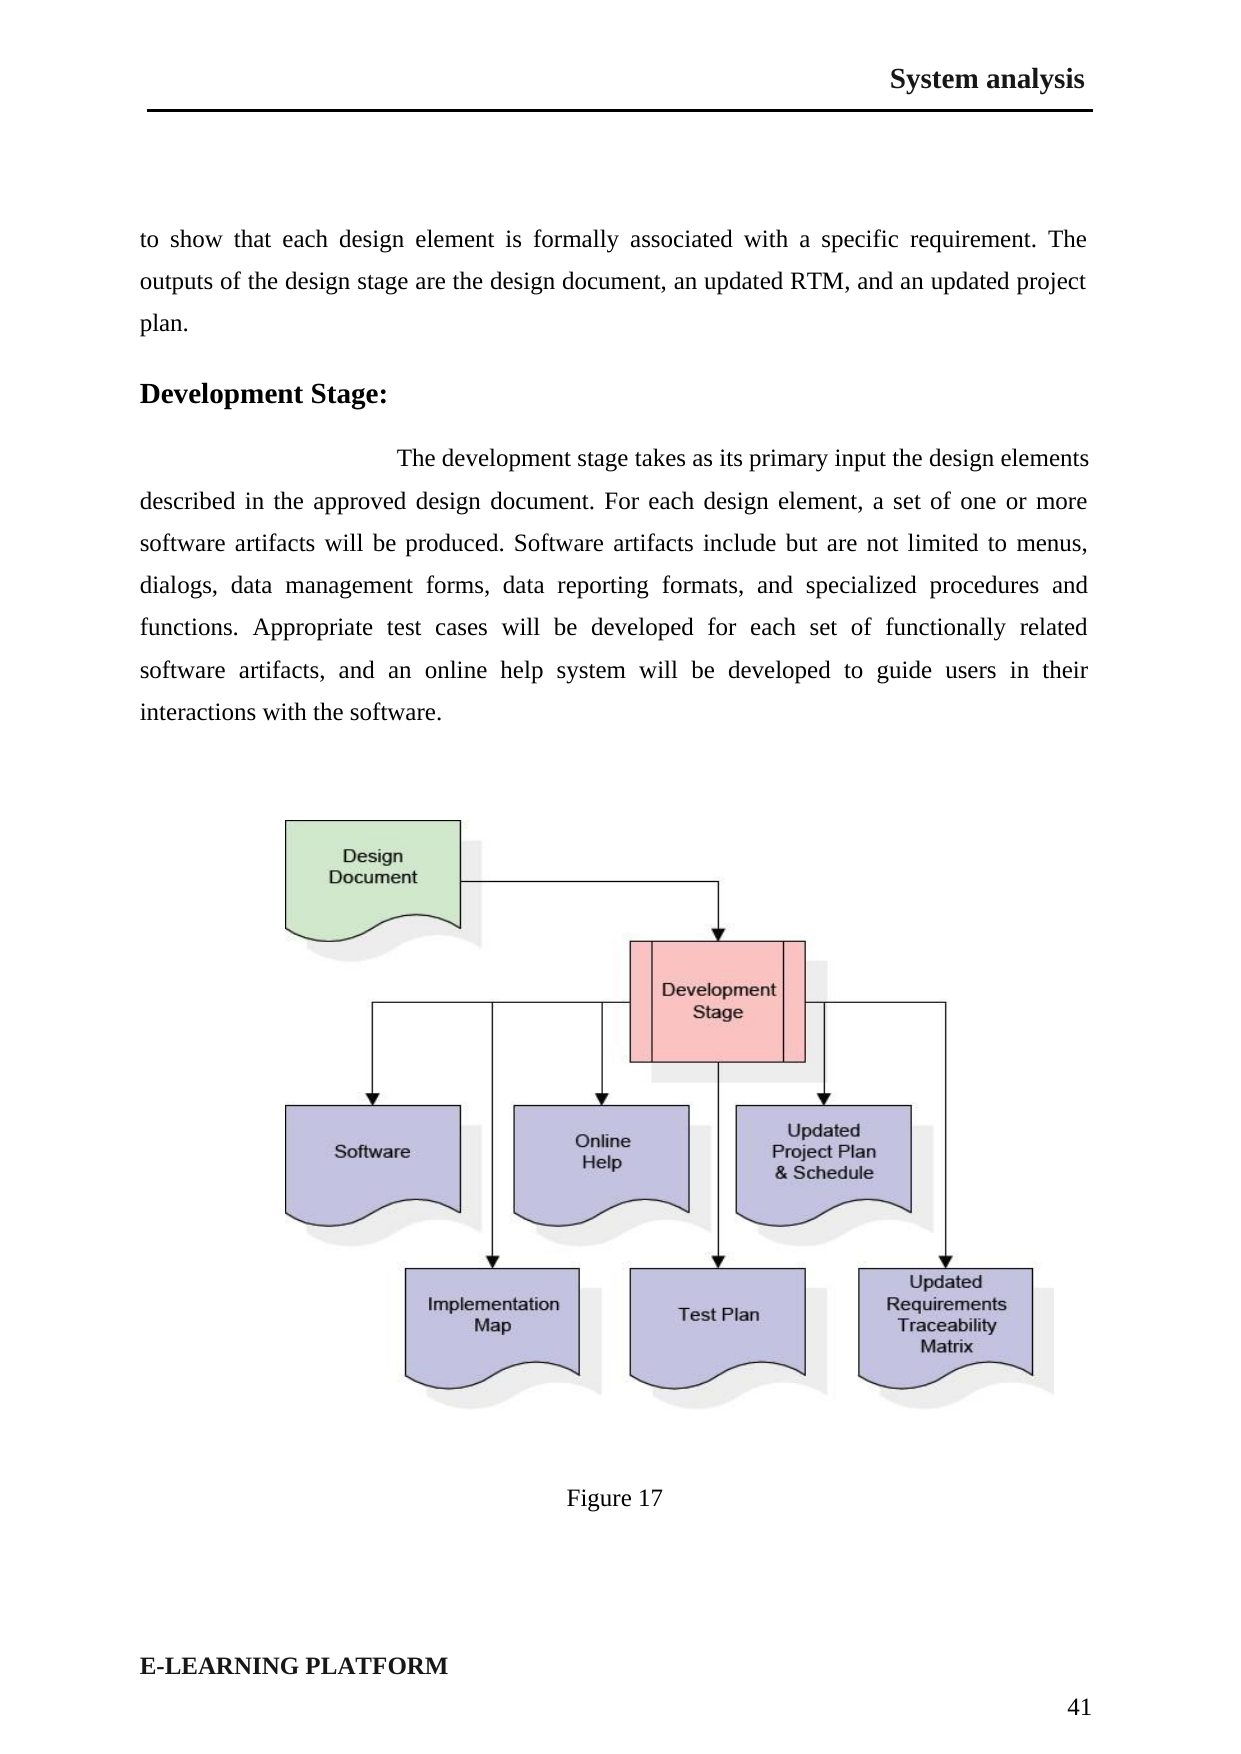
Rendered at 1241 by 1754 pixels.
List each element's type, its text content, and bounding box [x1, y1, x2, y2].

text Figure 17 [139, 1483, 1090, 1512]
text The development stage takes as its primary input the design elements [139, 443, 1089, 472]
picture [285, 820, 1055, 1410]
text to show that each design element is formally associated with a specific requirement. The outputs of the design stage are the design document, an updated RTM, and an updated project plan. [139, 224, 1088, 337]
text described in the approved design document. For each design element, a set of one or more software artifacts will be produced. Software artifacts include but are not limited to menus, dialogs, data management forms, data reporting formats, and specialized procedures and functions. Appropriate test cases will be developed for each set of functionally related software artifacts, and an online help system will be developed to guide users in their interactions with the software. [139, 486, 1089, 726]
text Development Stage: [139, 376, 1113, 409]
